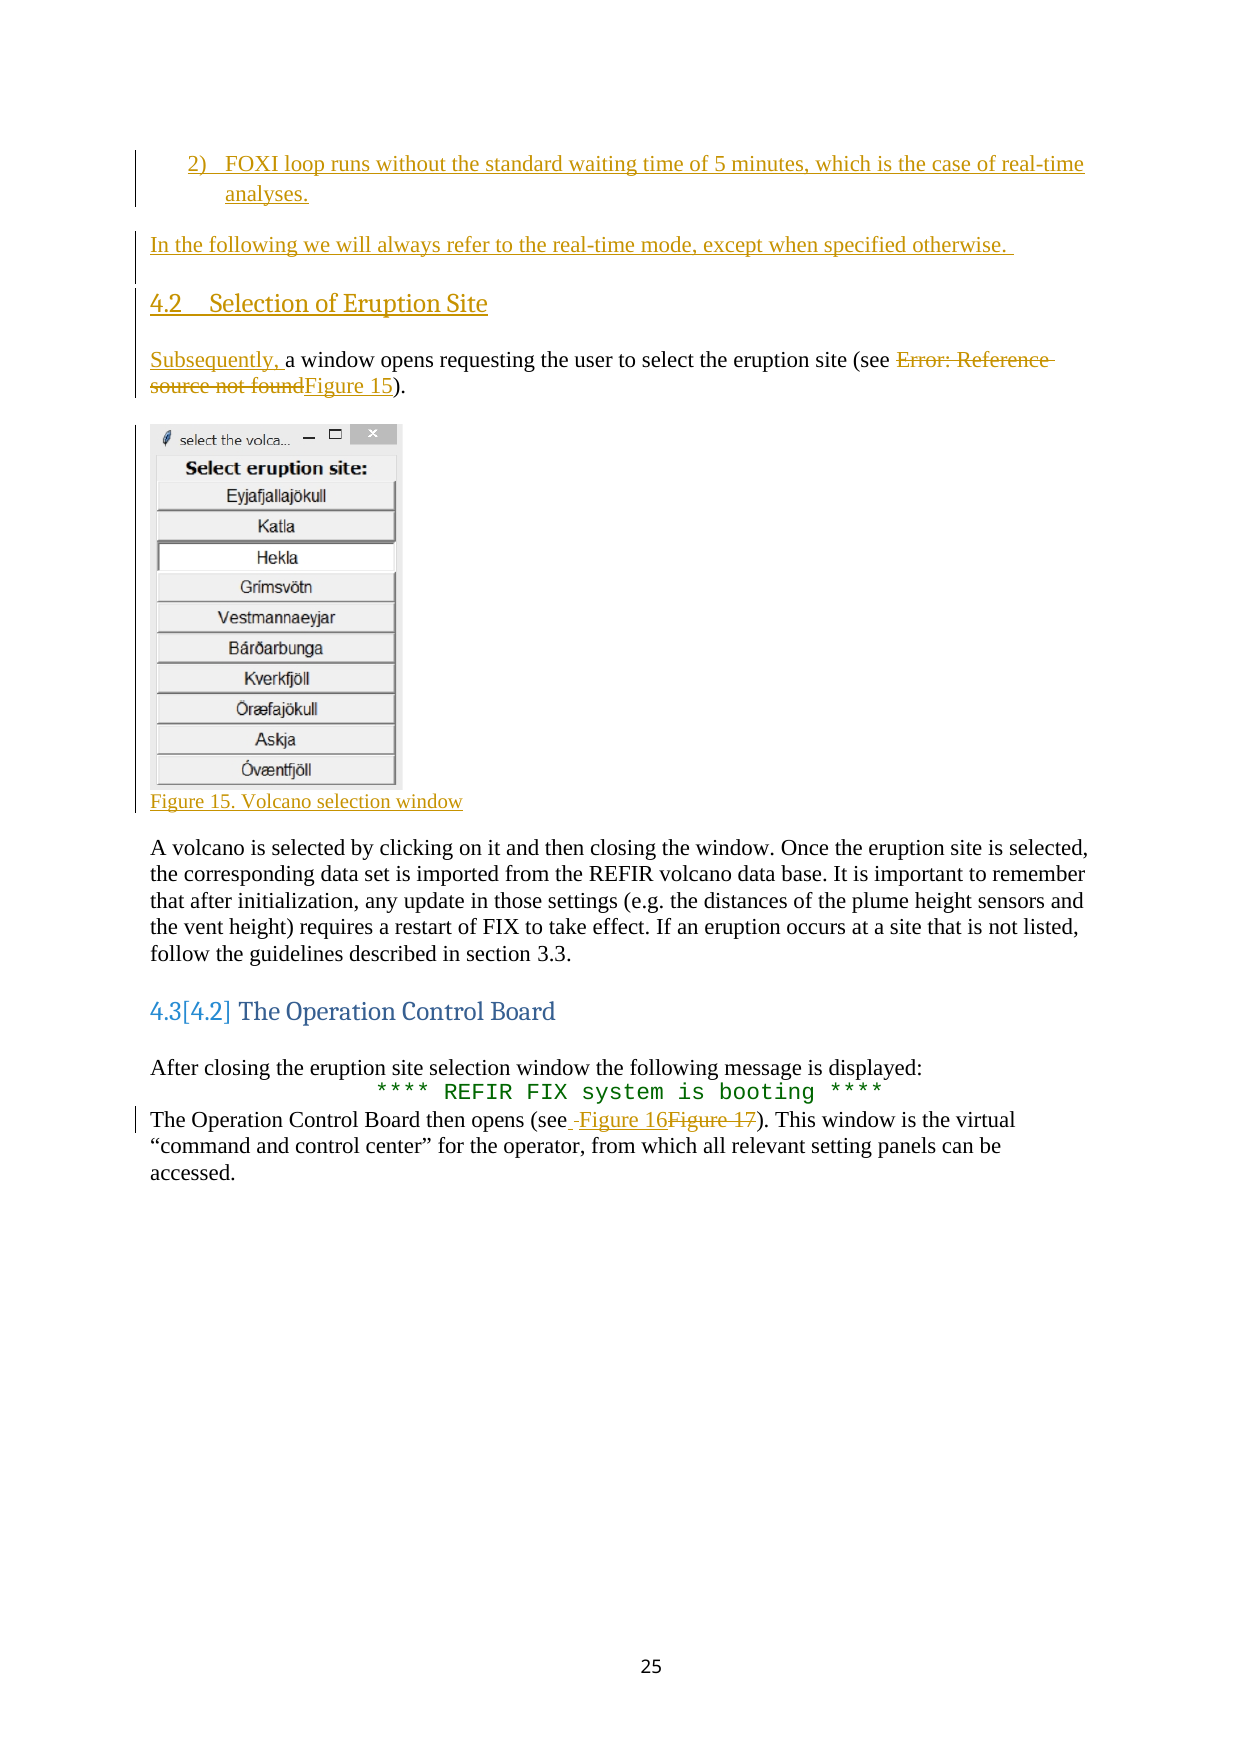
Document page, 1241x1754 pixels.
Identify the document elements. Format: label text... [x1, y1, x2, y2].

text **** REFIR FIX system is booting **** [300, 1080, 1090, 1106]
text The Operation Control Board then opens (see). This window is the virtual “command and control center” for the operator, from which all relevant setting panels can be accessed. [150, 1106, 1090, 1185]
text After closing the eruption site selection window the following message is displayed: [150, 1054, 1090, 1080]
picture [150, 424, 403, 790]
subtitle The Operation Control Board [150, 996, 1090, 1028]
text A volcano is selected by clicking on it and then closing the window. Once the eruption site is selected, the corresponding data set is imported from the REFIR volcano data base. It is important to remember that after initialization, any update in those settings (e.g. the distances of the plume height sensors and the vent height) requires a restart of FIX to take effect. If an eruption occurs at a site that is not listed, follow the guidelines described in section 3.3. [150, 834, 1090, 966]
text a window opens requesting the user to select the eruption site (see ). [150, 346, 1090, 398]
